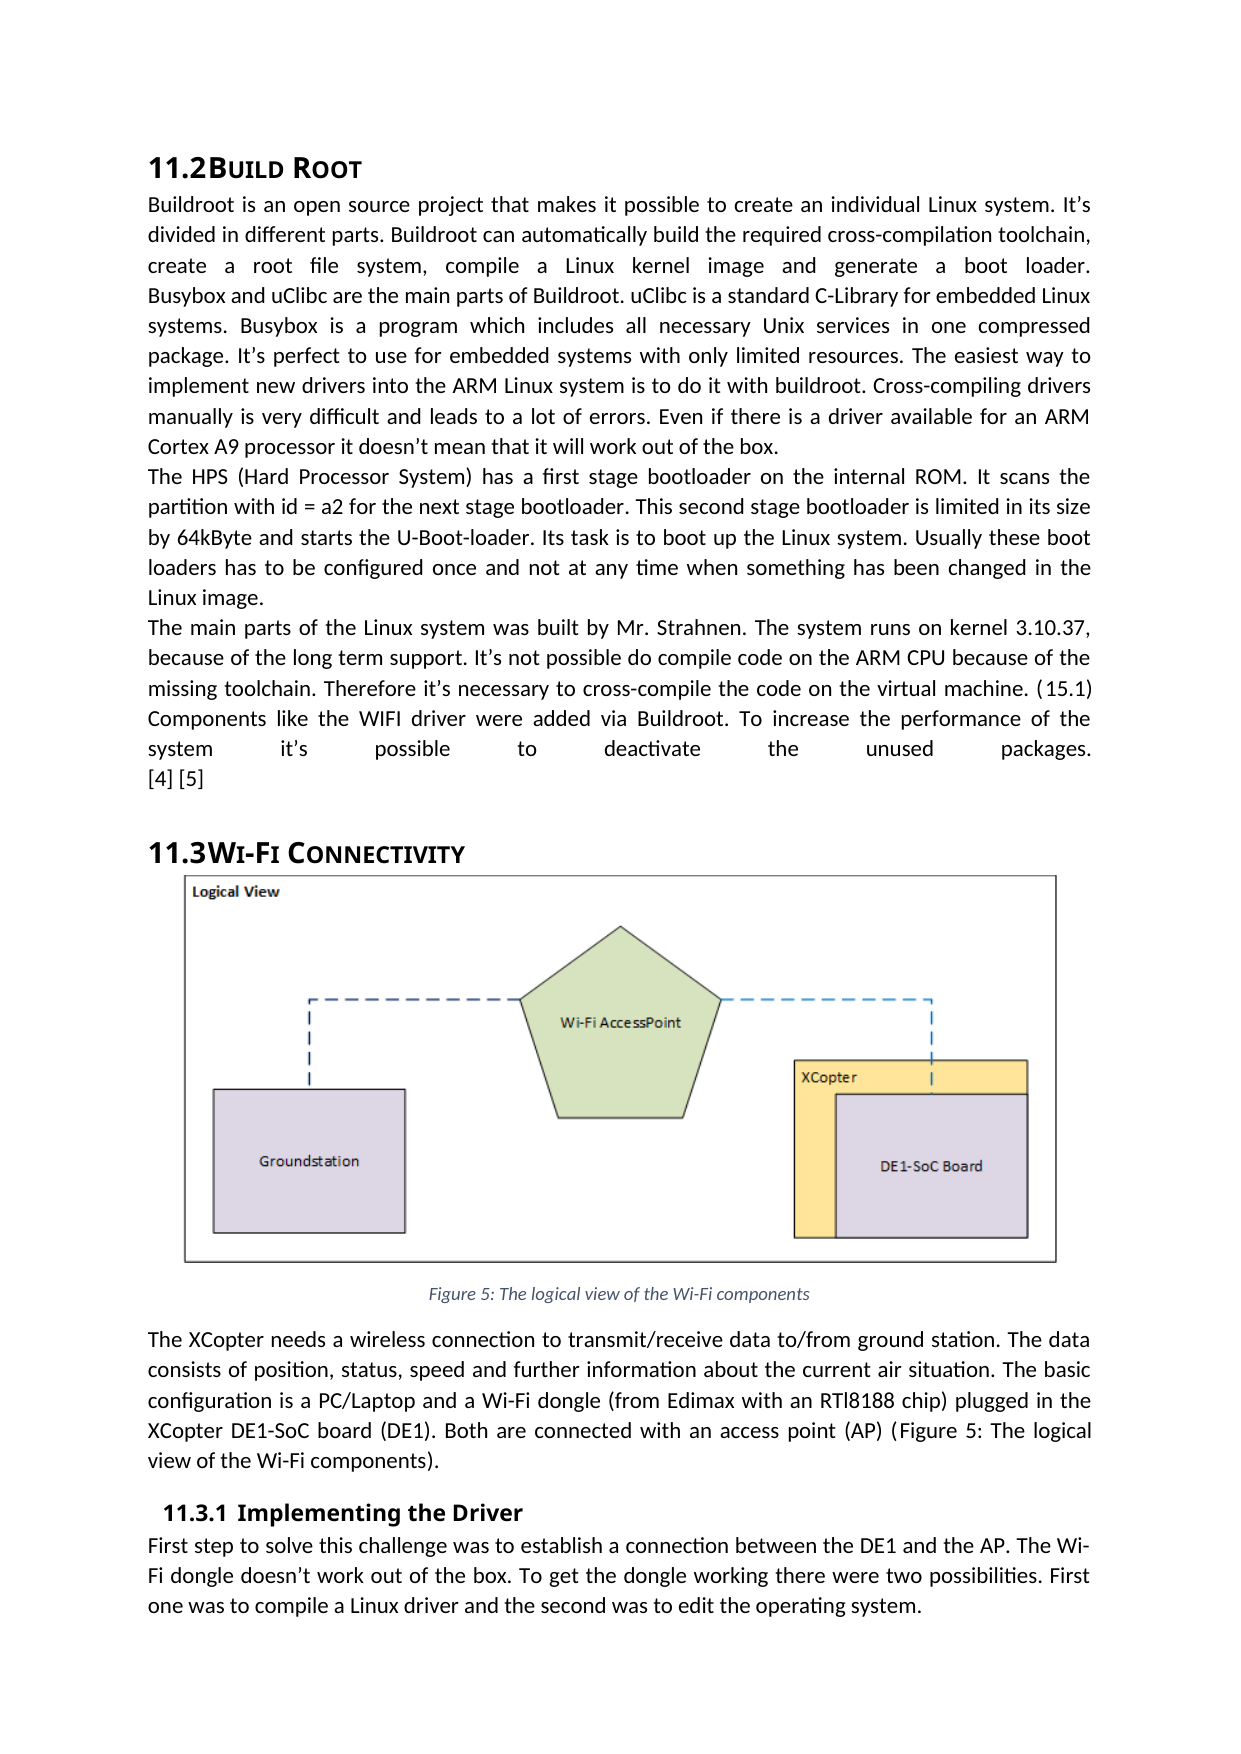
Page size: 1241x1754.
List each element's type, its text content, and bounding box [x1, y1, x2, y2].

subtitle Implementing the Driver [162, 1497, 1093, 1528]
subtitle Wi-Fi Connectivity [148, 832, 1093, 872]
picture [182, 875, 1058, 1263]
text First step to solve this challenge was to establish a connection between the DE1 and the AP. The Wi-Fi dongle doesn’t work out of the box. To get the dongle working there were two possibilities. First one was to compile a Linux driver and the second was to edit the operating system. [148, 1531, 1093, 1619]
subtitle Build Root [148, 148, 1093, 187]
text The XCopter needs a wireless connection to transmit/receive data to/from ground station. The data consists of position, status, speed and further information about the current air situation. The basic configuration is a PC/Laptop and a Wi-Fi dongle (from Edimax with an RTl8188 chip) plugged in the XCopter DE1-SoC board (DE1). Both are connected with an access point (AP) (Figure 4: The logical view of the Wi-Fi components). [148, 1325, 1093, 1474]
text Figure 5: The logical view of the Wi-Fi components [148, 1282, 1093, 1304]
text Buildroot is an open source project that makes it possible to create an individual Linux system. It’s divided in different parts. Buildroot can automatically build the required cross-compilation toolchain, create a root file system, compile a Linux kernel image and generate a boot loader. Busybox and uClibc are the main parts of Buildroot. uClibc is a standard C-Library for embedded Linux systems. Busybox is a program which includes all necessary Unix services in one compressed package. It’s perfect to use for embedded systems with only limited resources. The easiest way to implement new drivers into the ARM Linux system is to do it with buildroot. Cross-compiling drivers manually is very difficult and leads to a lot of errors. Even if there is a driver available for an ARM Cortex A9 processor it doesn’t mean that it will work out of the box. The HPS (Hard Processor System) has a first stage bootloader on the internal ROM. It scans the partition with id = a2 for the next stage bootloader. This second stage bootloader is limited in its size by 64kByte and starts the U-Boot-loader. Its task is to boot up the Linux system. Usually these boot loaders has to be configured once and not at any time when something has been changed in the Linux image. The main parts of the Linux system was built by Mr. Strahnen. The system runs on kernel 3.10.37, because of the long term support. It’s not possible do compile code on the ARM CPU because of the missing toolchain. Therefore it’s necessary to cross-compile the code on the virtual machine. (14.1) Components like the WIFI driver were added via Buildroot. To increase the performance of the system it’s possible to deactivate the unused packages. [148, 190, 1093, 792]
